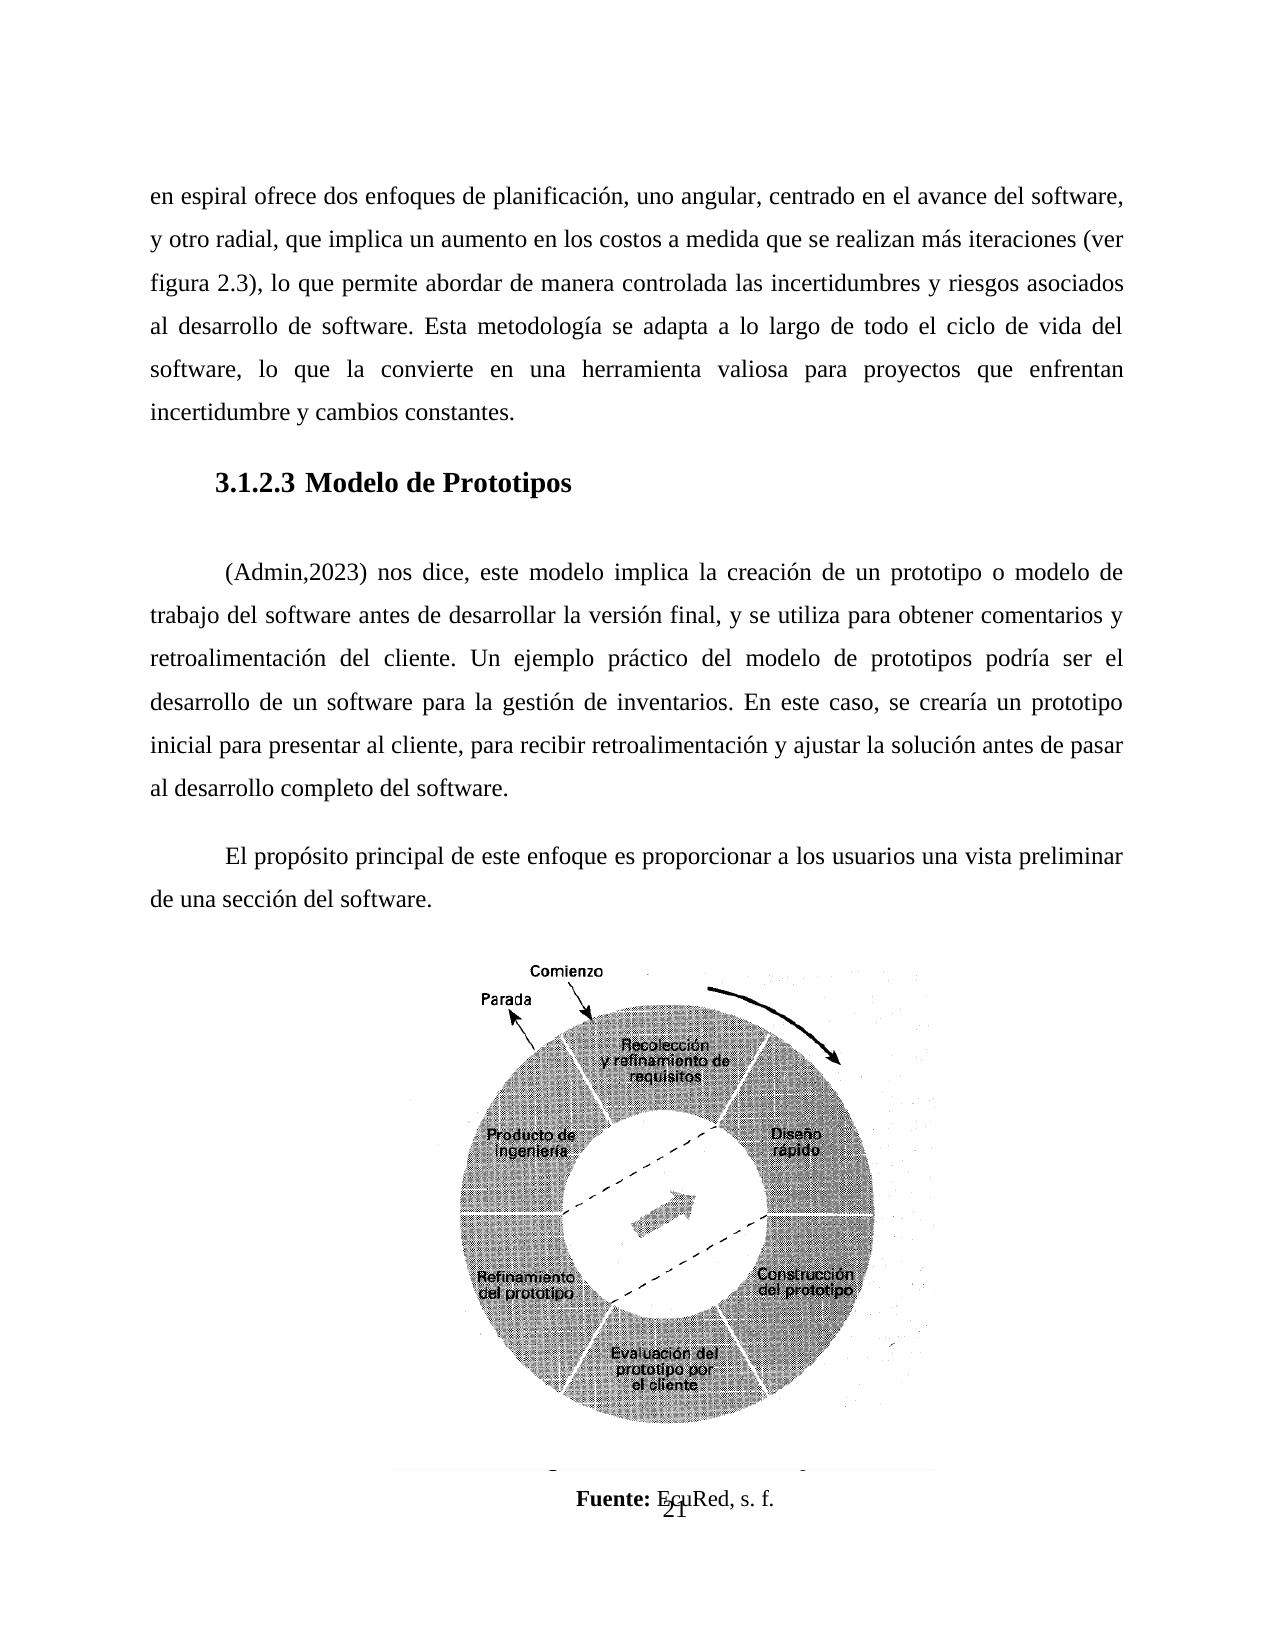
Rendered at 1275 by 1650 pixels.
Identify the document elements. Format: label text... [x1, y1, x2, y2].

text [150, 181, 1125, 426]
text El propósito principal de este enfoque es proporcionar a los usuarios una vista preliminar de una sección del software. [150, 841, 1125, 913]
picture [391, 959, 934, 1468]
subtitle Modelo de Prototipos [150, 465, 1125, 499]
text (Admin,2023) nos dice, este modelo implica la creación de un prototipo o modelo de trabajo del software antes de desarrollar la versión final, y se utiliza para obtener comentarios y retroalimentación del cliente. Un ejemplo práctico del modelo de prototipos podría ser el desarrollo de un software para la gestión de inventarios. En este caso, se crearía un prototipo inicial para presentar al cliente, para recibir retroalimentación y ajustar la solución antes de pasar al desarrollo completo del software. [150, 557, 1125, 802]
